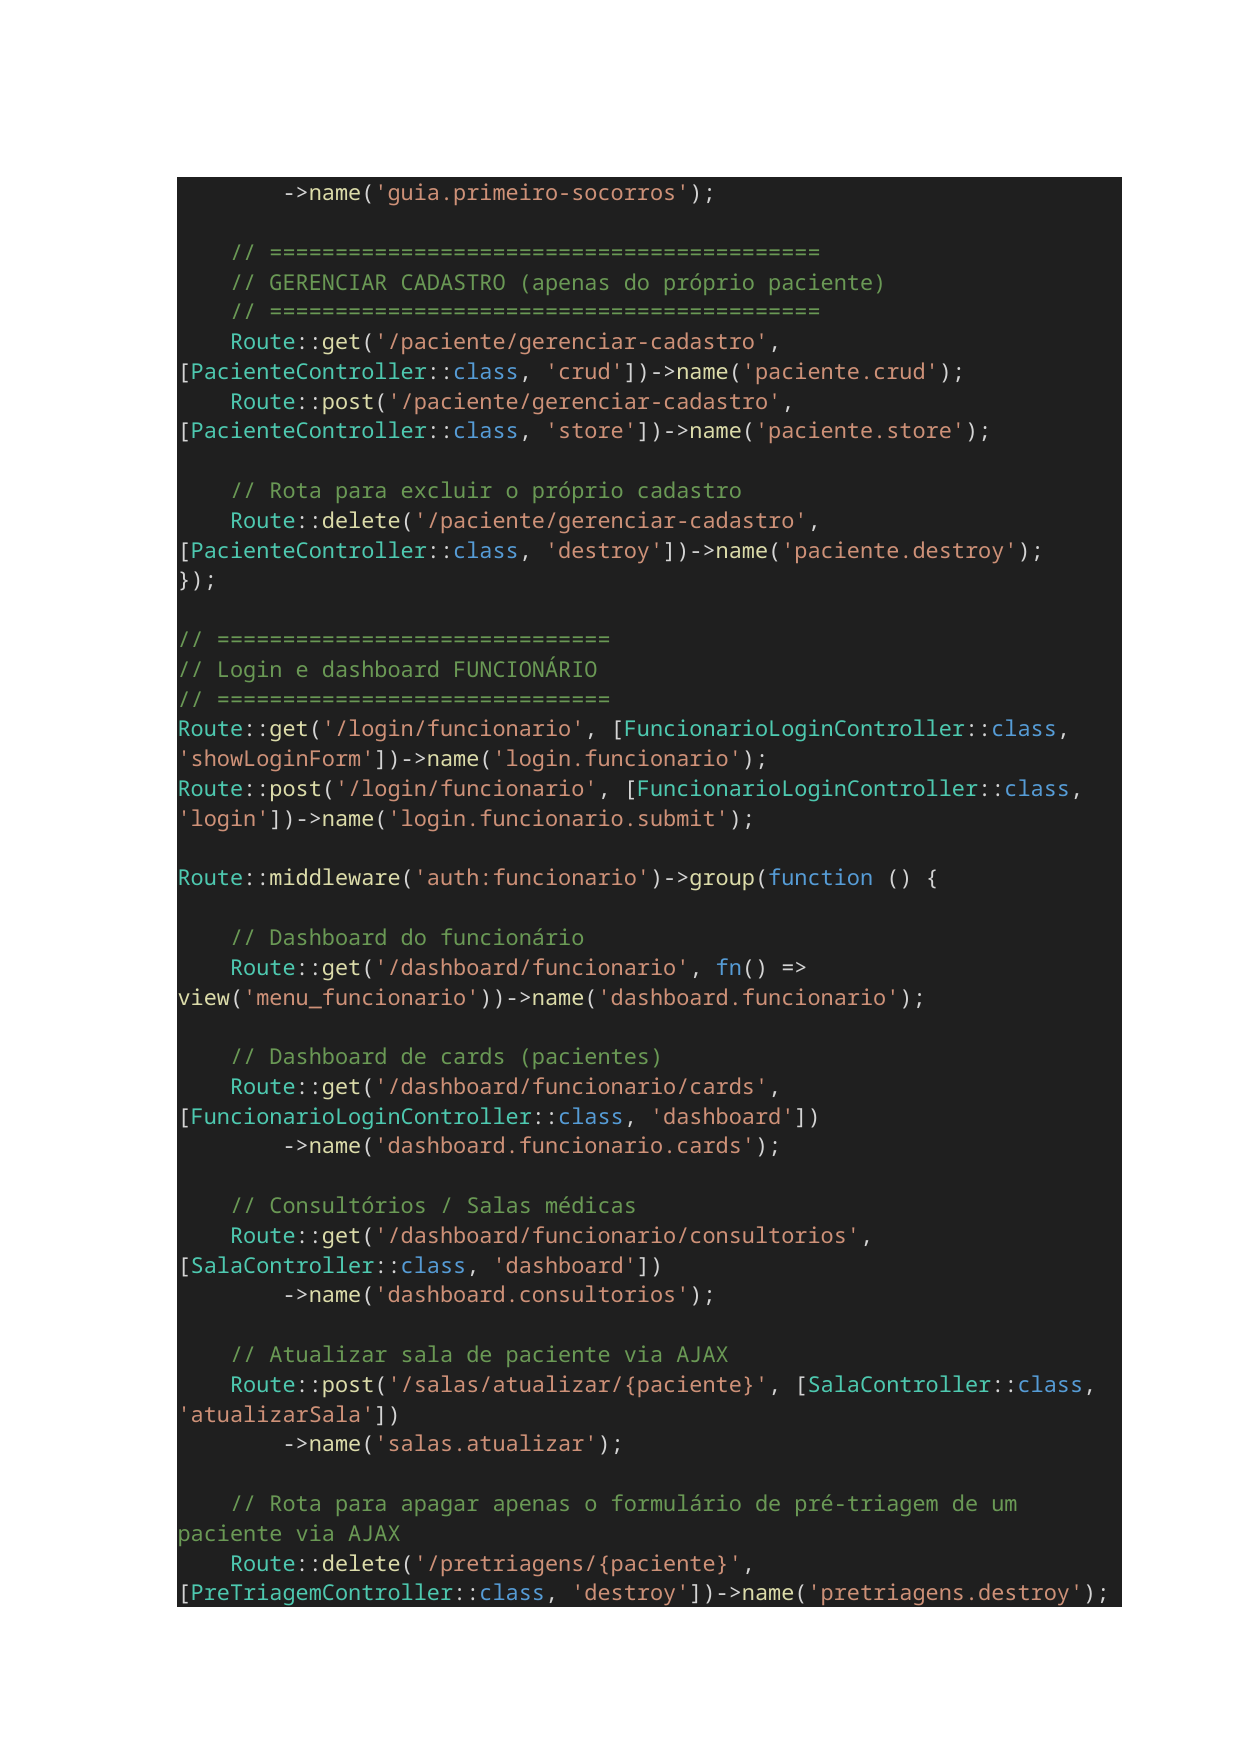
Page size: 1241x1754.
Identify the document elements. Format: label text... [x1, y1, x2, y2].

text // Login e dashboard FUNCIONÁRIO [177, 654, 1122, 684]
text }); [177, 564, 1122, 594]
text ->name('dashboard.funcionario.cards'); [177, 1131, 1122, 1160]
text ->name('guia.primeiro-socorros'); [177, 177, 1122, 207]
text Route::middleware('auth:funcionario')->group(function () { [177, 862, 1122, 892]
text Route::post('/login/funcionario', [FuncionarioLoginController::class, 'login'])->name('login.funcionario.submit'); [177, 773, 1122, 833]
text // ============================== [177, 624, 1122, 654]
text // ========================================== [177, 296, 1122, 326]
text // Rota para apagar apenas o formulário de pré-triagem de um paciente via AJAX [177, 1488, 1122, 1548]
text ->name('salas.atualizar'); [177, 1428, 1122, 1458]
text ->name('dashboard.consultorios'); [177, 1279, 1122, 1309]
text Route::get('/dashboard/funcionario/cards', [FuncionarioLoginController::class, 'dashboard']) [177, 1071, 1122, 1131]
text // Rota para excluir o próprio cadastro [177, 475, 1122, 505]
text // GERENCIAR CADASTRO (apenas do próprio paciente) [177, 267, 1122, 296]
text Route::get('/dashboard/funcionario/consultorios', [SalaController::class, 'dashboard']) [177, 1220, 1122, 1279]
text Route::post('/paciente/gerenciar-cadastro', [PacienteController::class, 'store'])->name('paciente.store'); [177, 386, 1122, 445]
text // ========================================== [177, 237, 1122, 267]
text Route::get('/dashboard/funcionario', fn() => view('menu_funcionario'))->name('dashboard.funcionario'); [177, 952, 1122, 1011]
text Route::get('/paciente/gerenciar-cadastro', [PacienteController::class, 'crud'])->name('paciente.crud'); [177, 326, 1122, 386]
text // Dashboard de cards (pacientes) [177, 1041, 1122, 1071]
text Route::post('/salas/atualizar/{paciente}', [SalaController::class, 'atualizarSala']) [177, 1369, 1122, 1428]
text // ============================== [177, 684, 1122, 713]
text Route::delete('/pretriagens/{paciente}', [PreTriagemController::class, 'destroy'])->name('pretriagens.destroy'); [177, 1548, 1122, 1607]
text // Dashboard do funcionário [177, 922, 1122, 952]
text Route::get('/login/funcionario', [FuncionarioLoginController::class, 'showLoginForm'])->name('login.funcionario'); [177, 713, 1122, 773]
text // Consultórios / Salas médicas [177, 1190, 1122, 1220]
text Route::delete('/paciente/gerenciar-cadastro', [PacienteController::class, 'destroy'])->name('paciente.destroy'); [177, 505, 1122, 564]
text // Atualizar sala de paciente via AJAX [177, 1339, 1122, 1369]
